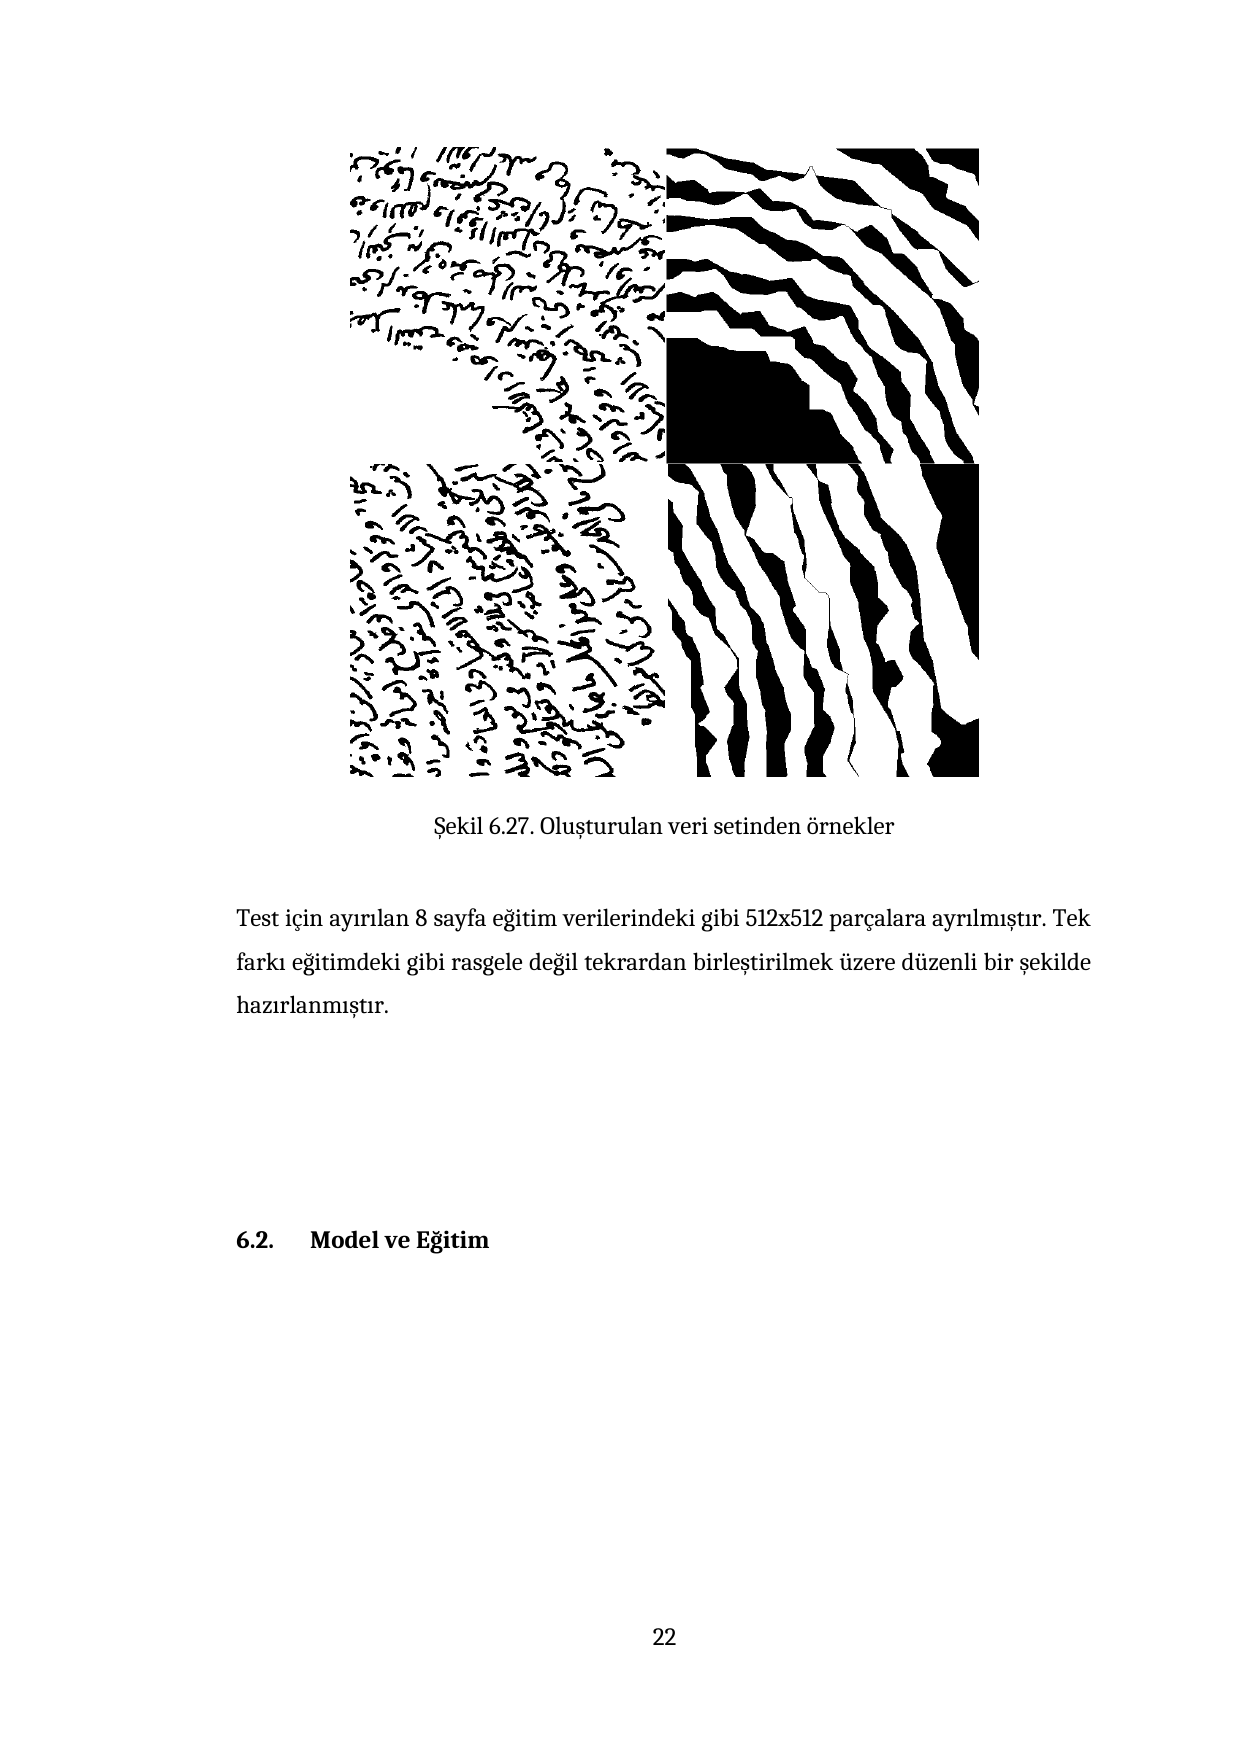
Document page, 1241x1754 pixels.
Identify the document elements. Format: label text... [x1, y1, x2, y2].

subtitle Model ve Eğitim [236, 1226, 1092, 1254]
text Test için ayırılan 8 sayfa eğitim verilerindeki gibi 512x512 parçalara ayrılmıştır. Tek farkı eğitimdeki gibi rasgele değil tekrardan birleştirilmek üzere düzenli bir şekilde hazırlanmıştır. [236, 904, 1092, 1019]
picture [350, 147, 979, 777]
